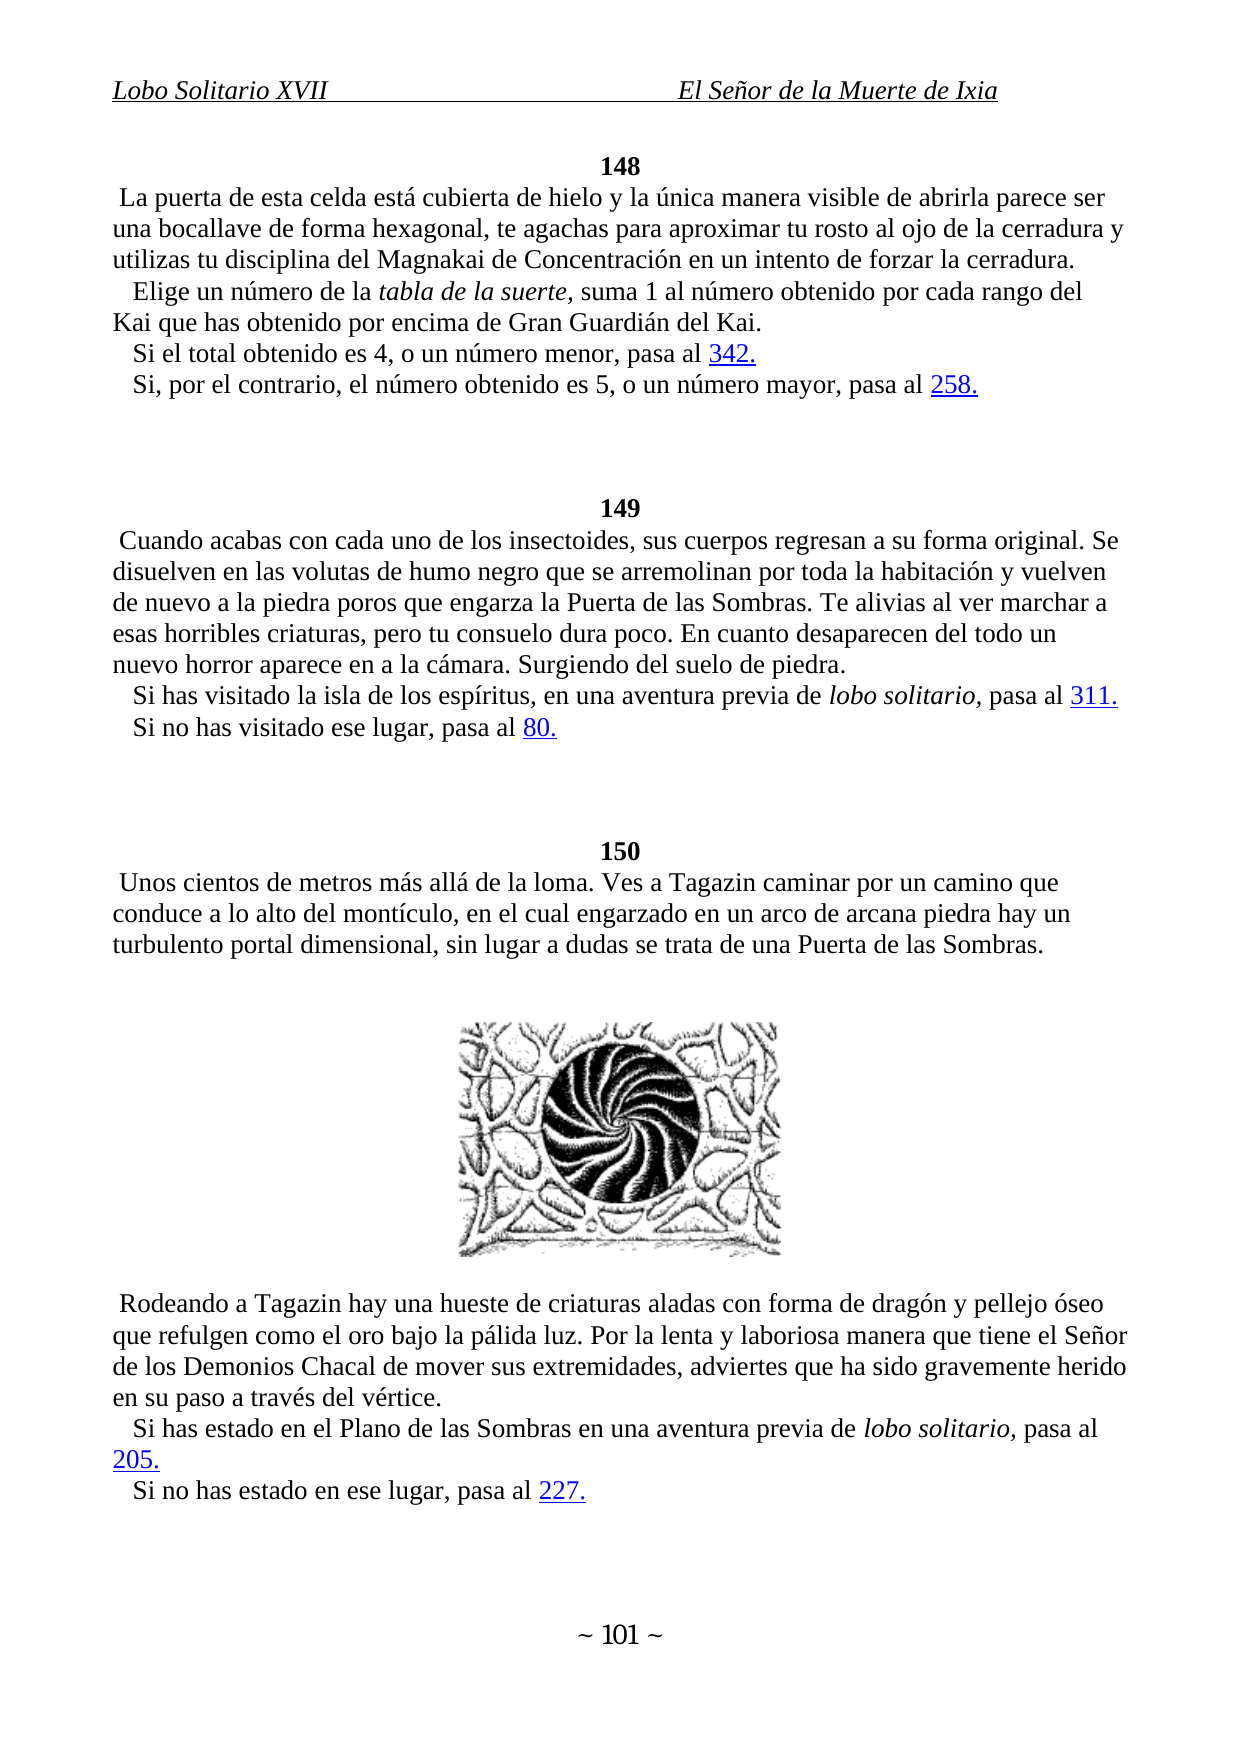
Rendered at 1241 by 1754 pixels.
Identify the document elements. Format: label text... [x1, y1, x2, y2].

text Rodeando a Tagazin hay una hueste de criaturas aladas con forma de dragón y pellejo óseo que refulgen como el oro bajo la pálida luz. Por la lenta y laboriosa manera que tiene el Señor de los Demonios Chacal de mover sus extremidades, adviertes que ha sido gravemente herido en su paso a través del vértice. [112, 1288, 1128, 1412]
text Si no has visitado ese lugar, pasa al 80. [112, 711, 1128, 742]
text La puerta de esta celda está cubierta de hielo y la única manera visible de abrirla parece ser una bocallave de forma hexagonal, te agachas para aproximar tu rosto al ojo de la cerradura y utilizas tu disciplina del Magnakai de Concentración en un intento de forzar la cerradura. [112, 181, 1128, 274]
text Unos cientos de metros más allá de la loma. Ves a Tagazin caminar por un camino que conduce a lo alto del montículo, en el cual engarzado en un arco de arcana piedra hay un turbulento portal dimensional, sin lugar a dudas se trata de una Puerta de las Sombras. [112, 866, 1128, 960]
text Cuando acabas con cada uno de los insectoides, sus cuerpos regresan a su forma original. Se disuelven en las volutas de humo negro que se arremolinan por toda la habitación y vuelven de nuevo a la piedra poros que engarza la Puerta de las Sombras. Te alivias al ver marchar a esas horribles criaturas, pero tu consuelo dura poco. En cuanto desaparecen del todo un nuevo horror aparece en a la cámara. Surgiendo del suelo de piedra. [112, 524, 1128, 679]
text 148 [112, 150, 1128, 181]
text 149 [112, 493, 1128, 524]
text Si has visitado la isla de los espíritus, en una aventura previa de lobo solitario, pasa al 311. [112, 679, 1128, 711]
picture [318, 1022, 922, 1257]
text Si no has estado en ese lugar, pasa al 227. [112, 1474, 1128, 1506]
text Si, por el contrario, el número obtenido es 5, o un número mayor, pasa al 258. [112, 368, 1128, 399]
text Si el total obtenido es 4, o un número menor, pasa al 342. [112, 337, 1128, 368]
text 150 [112, 835, 1128, 866]
text Si has estado en el Plano de las Sombras en una aventura previa de lobo solitario, pasa al 205. [112, 1412, 1128, 1474]
text Elige un número de la tabla de la suerte, suma 1 al número obtenido por cada rango del Kai que has obtenido por encima de Gran Guardián del Kai. [112, 274, 1128, 337]
